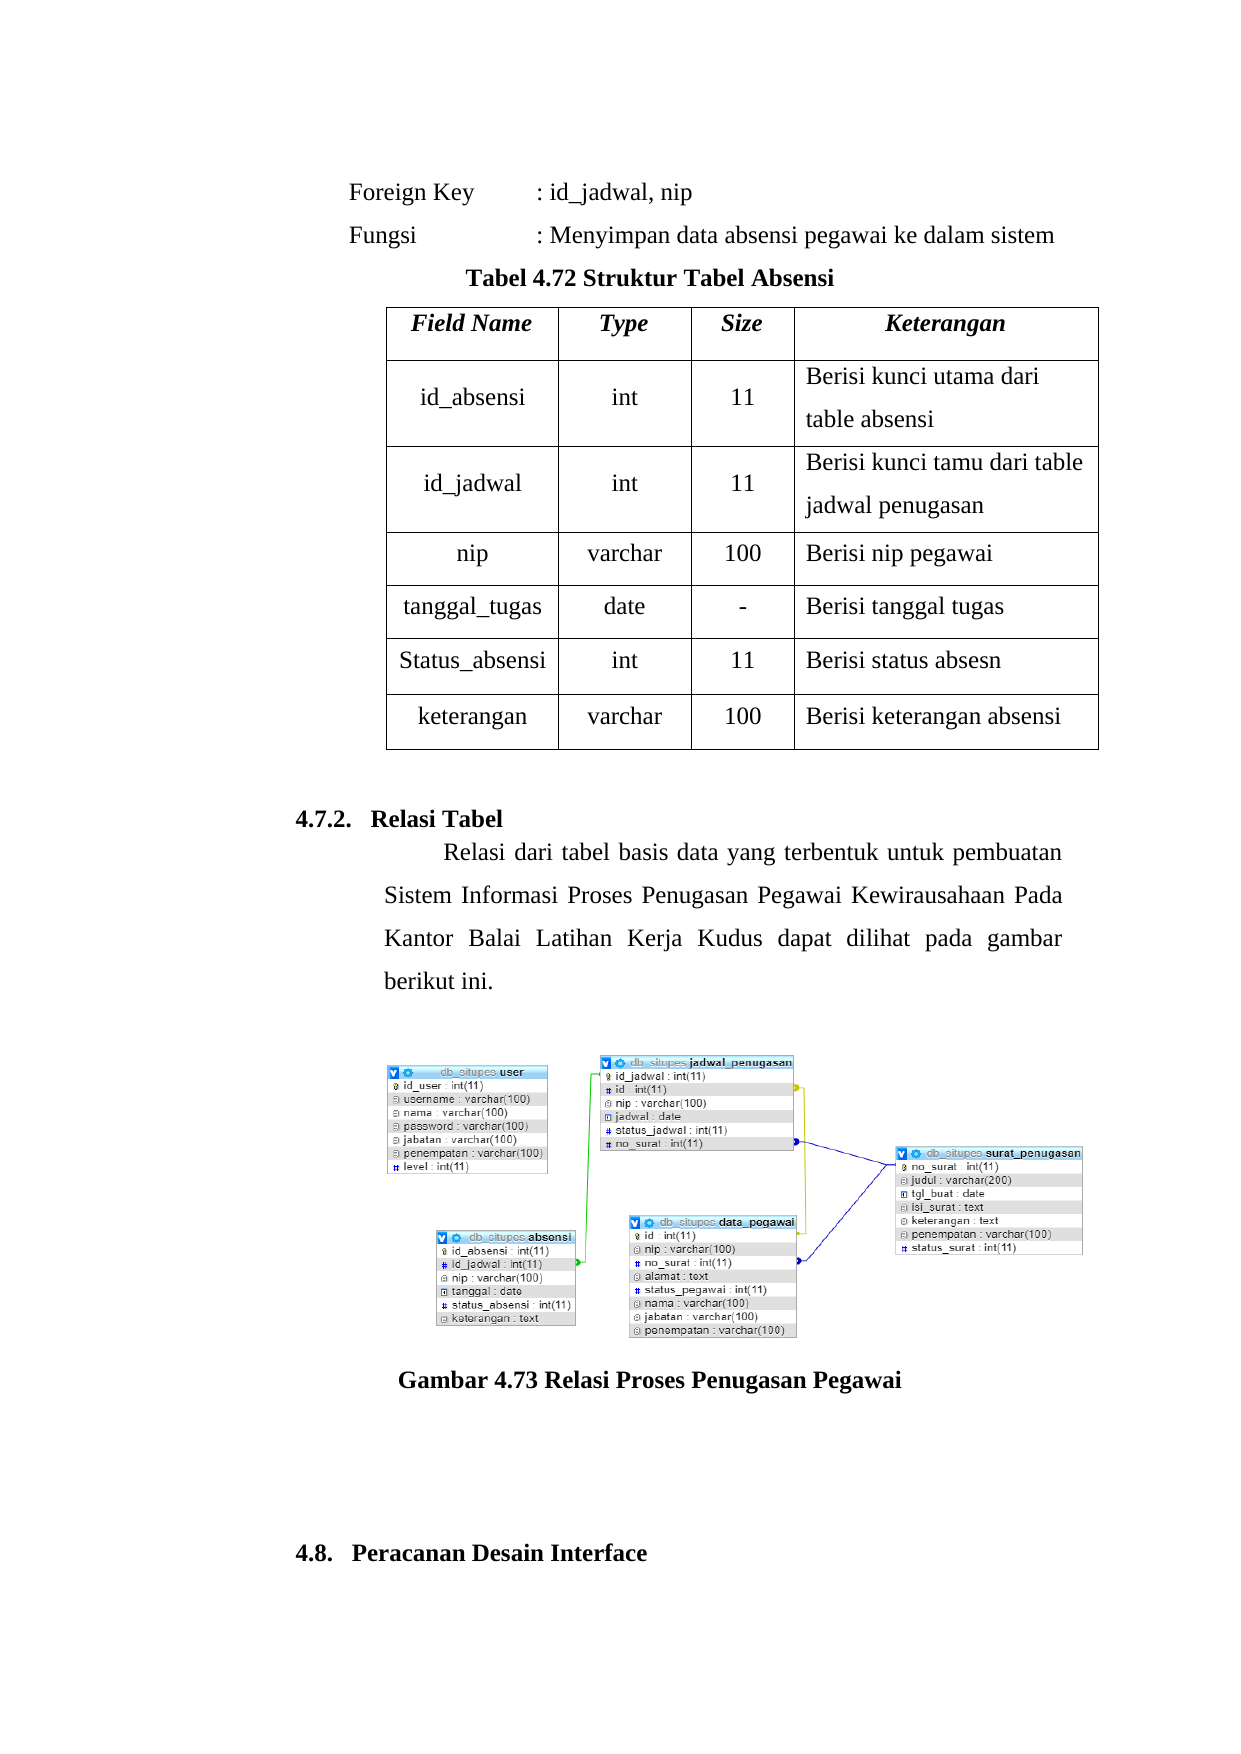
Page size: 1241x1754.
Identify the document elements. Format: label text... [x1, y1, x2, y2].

table_header Field Name [387, 308, 558, 360]
picture [369, 1009, 1123, 1352]
table_cell id_jadwal [387, 447, 558, 532]
table_header Keterangan [795, 308, 1098, 360]
text Gambar 4.73 Relasi Proses Penugasan Pegawai [236, 1365, 1063, 1394]
table_header Size [692, 308, 794, 360]
subtitle Relasi Tabel [295, 804, 1063, 832]
table_cell int [559, 639, 691, 693]
table_header Type [559, 308, 691, 360]
table_cell Berisi keterangan absensi [795, 695, 1098, 749]
table_cell 11 [692, 361, 794, 446]
table_cell 100 [692, 533, 794, 585]
table_cell varchar [559, 695, 691, 749]
table_cell Berisi nip pegawai [795, 533, 1098, 585]
table_cell 100 [692, 695, 794, 749]
text Relasi dari tabel basis data yang terbentuk untuk pembuatan Sistem Informasi Proses Penugasan Pegawai Kewirausahaan Pada Kantor Balai Latihan Kerja Kudus dapat dilihat pada gambar berikut ini. [384, 837, 1063, 995]
table_cell Berisi tanggal tugas [795, 586, 1098, 638]
list Peracanan Desain Interface [295, 1538, 1063, 1567]
text Tabel 4.72 Struktur Tabel Absensi [236, 263, 1063, 292]
table_cell - [692, 586, 794, 638]
table_cell Berisi kunci utama dari table absensi [795, 361, 1098, 446]
table_cell keterangan [387, 695, 558, 749]
list Foreign Key : id_jadwal, nip [349, 177, 1063, 206]
table_cell int [559, 447, 691, 532]
table_cell int [559, 361, 691, 446]
table_cell Berisi kunci tamu dari table jadwal penugasan [795, 447, 1098, 532]
table_cell tanggal_tugas [387, 586, 558, 638]
table_cell Status_absensi [387, 639, 558, 693]
table_cell nip [387, 533, 558, 585]
table_cell 11 [692, 639, 794, 693]
table_cell id_absensi [387, 361, 558, 446]
table_cell Berisi status absesn [795, 639, 1098, 693]
table_cell 11 [692, 447, 794, 532]
list Fungsi : Menyimpan data absensi pegawai ke dalam sistem [349, 220, 1063, 249]
table_cell varchar [559, 533, 691, 585]
table_cell date [559, 586, 691, 638]
